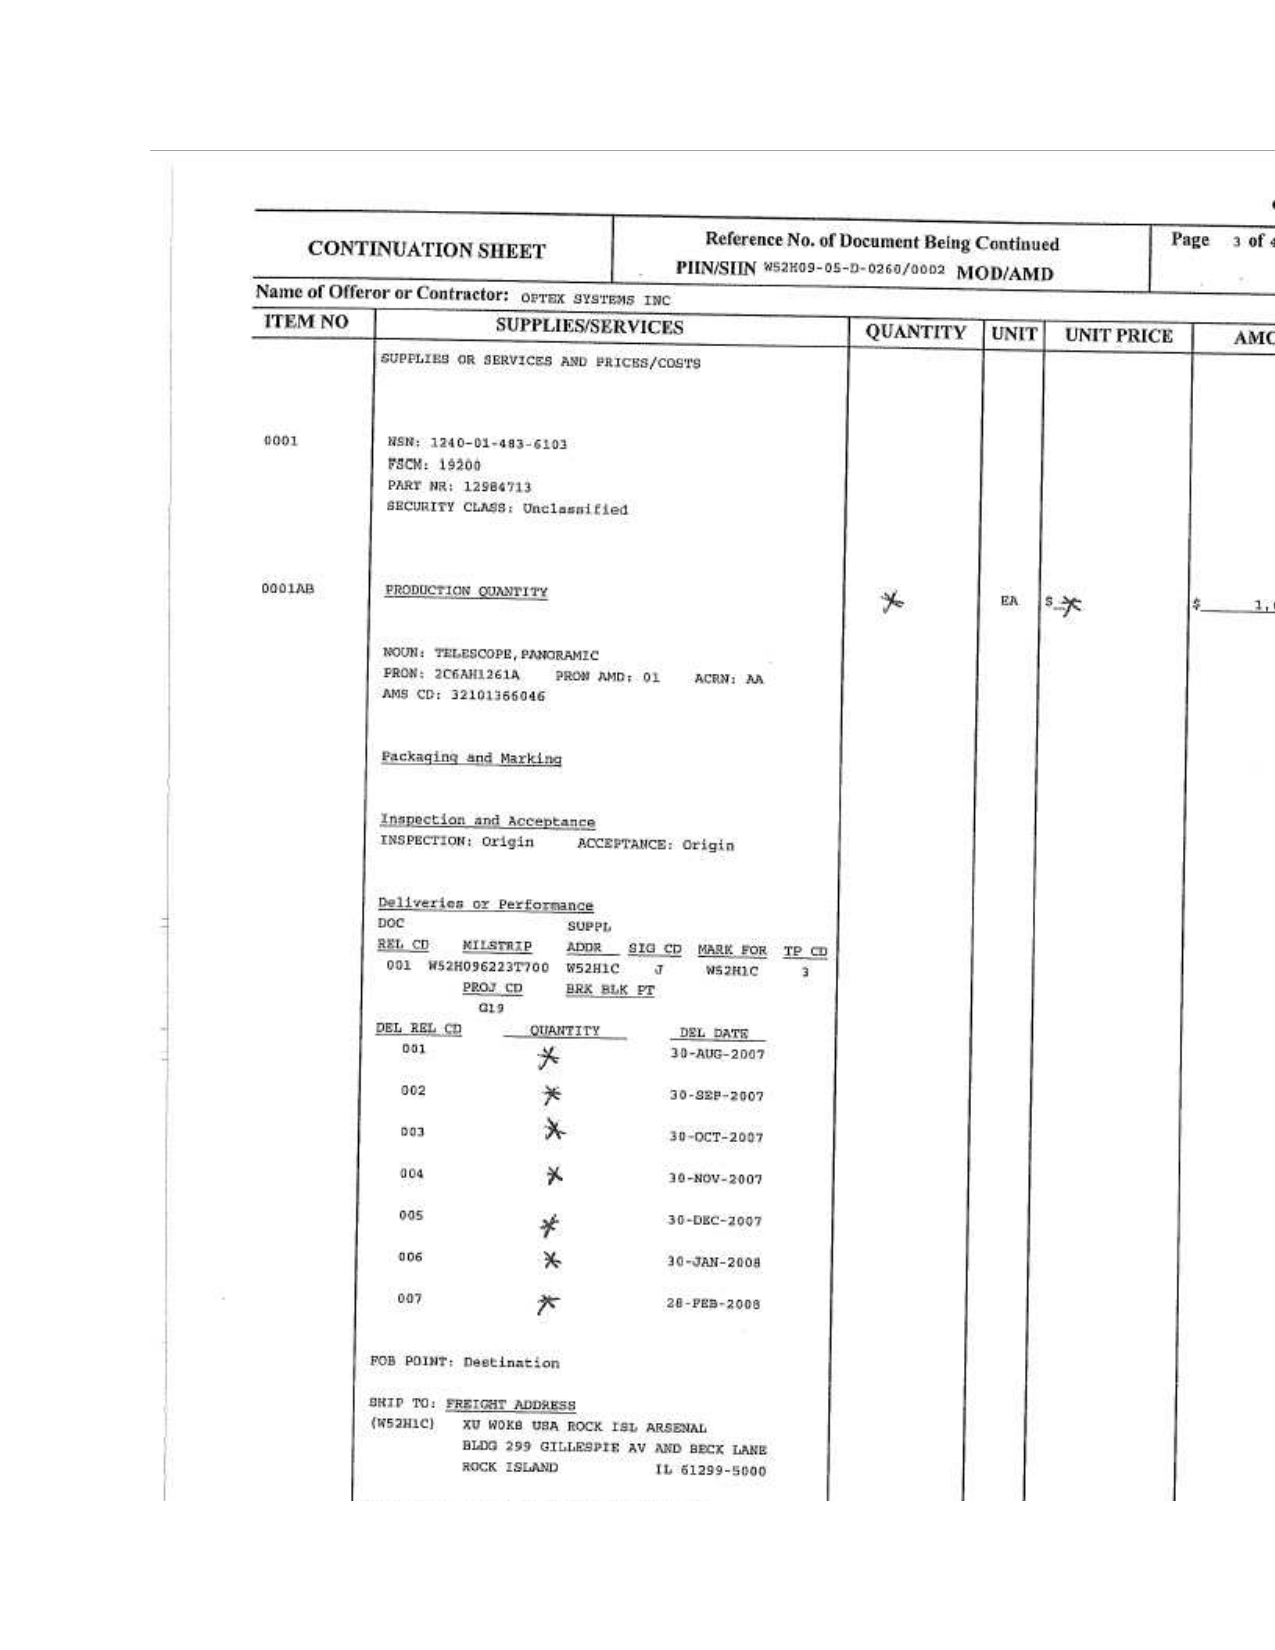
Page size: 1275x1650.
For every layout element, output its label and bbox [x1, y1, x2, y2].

picture [150, 150, 1275, 1501]
